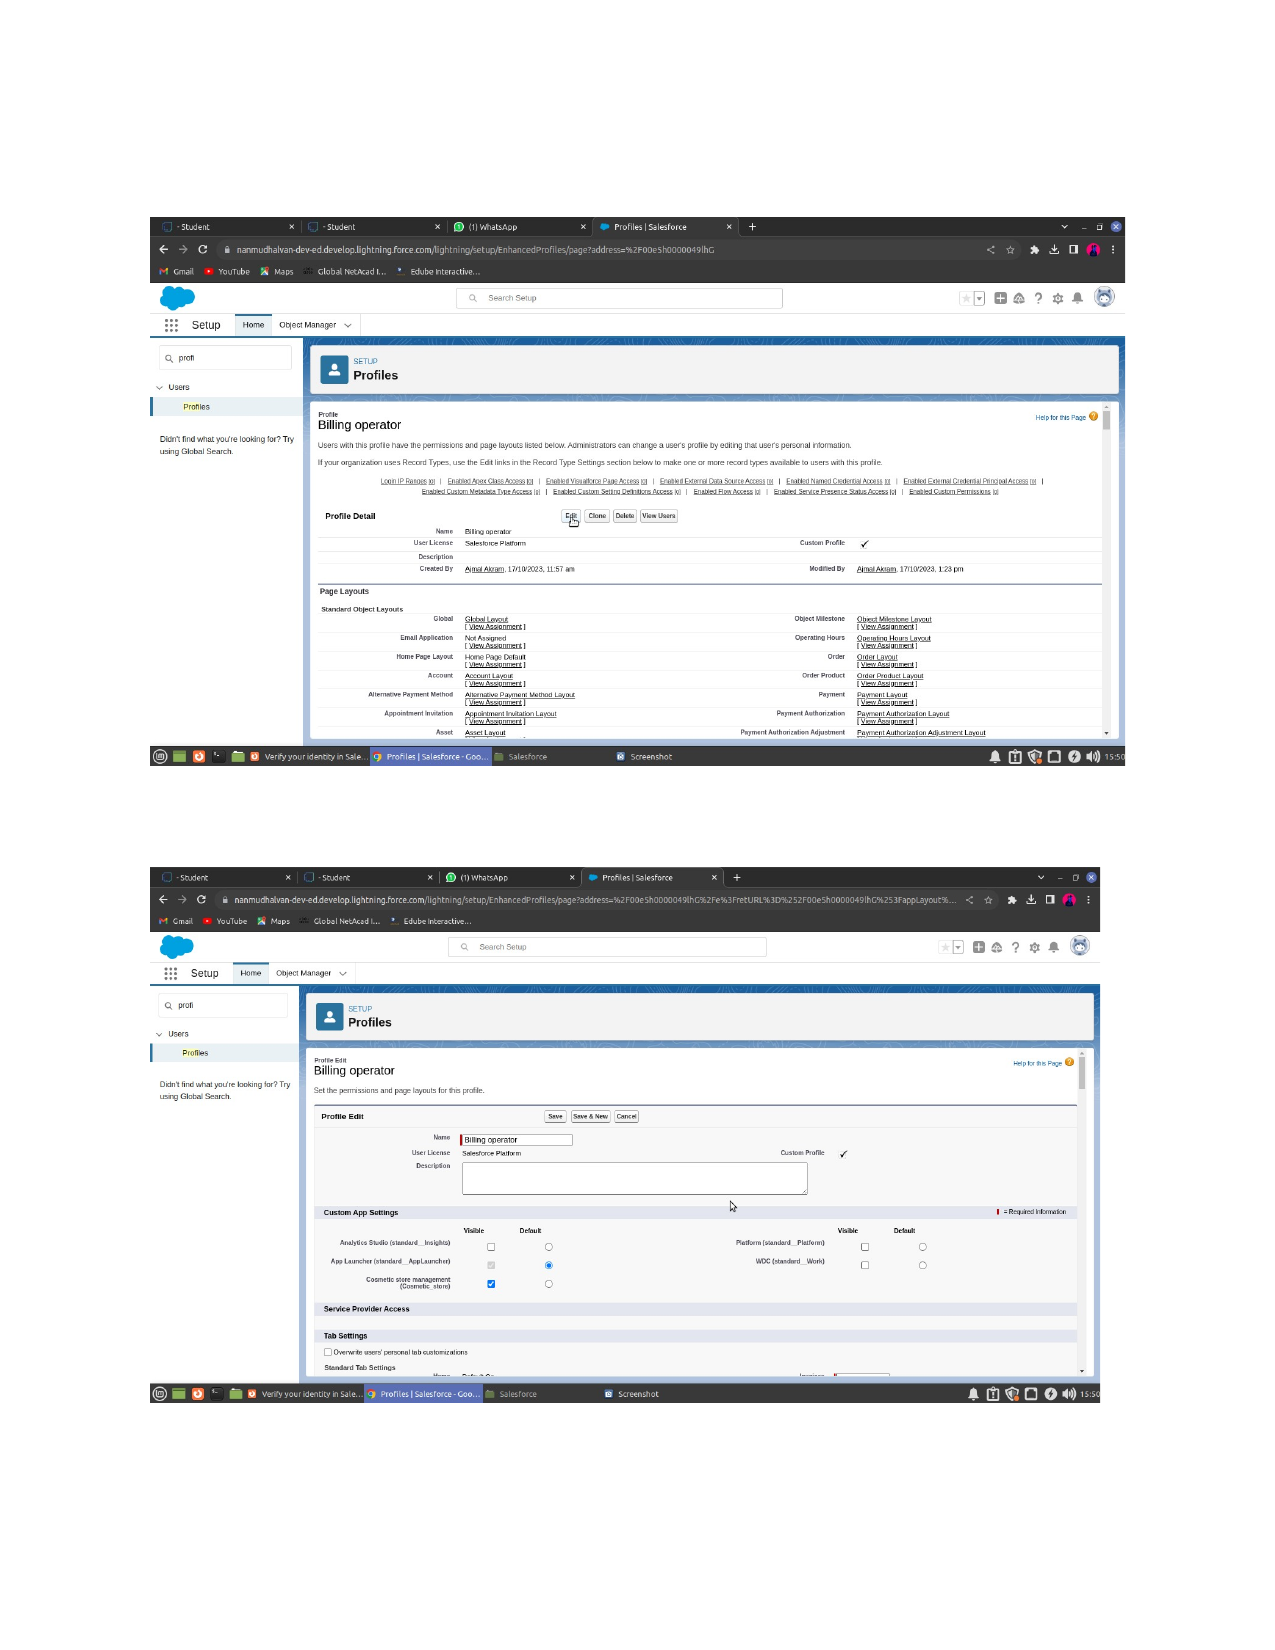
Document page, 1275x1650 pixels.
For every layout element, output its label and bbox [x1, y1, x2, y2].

picture [150, 217, 1125, 766]
picture [150, 867, 1101, 1403]
